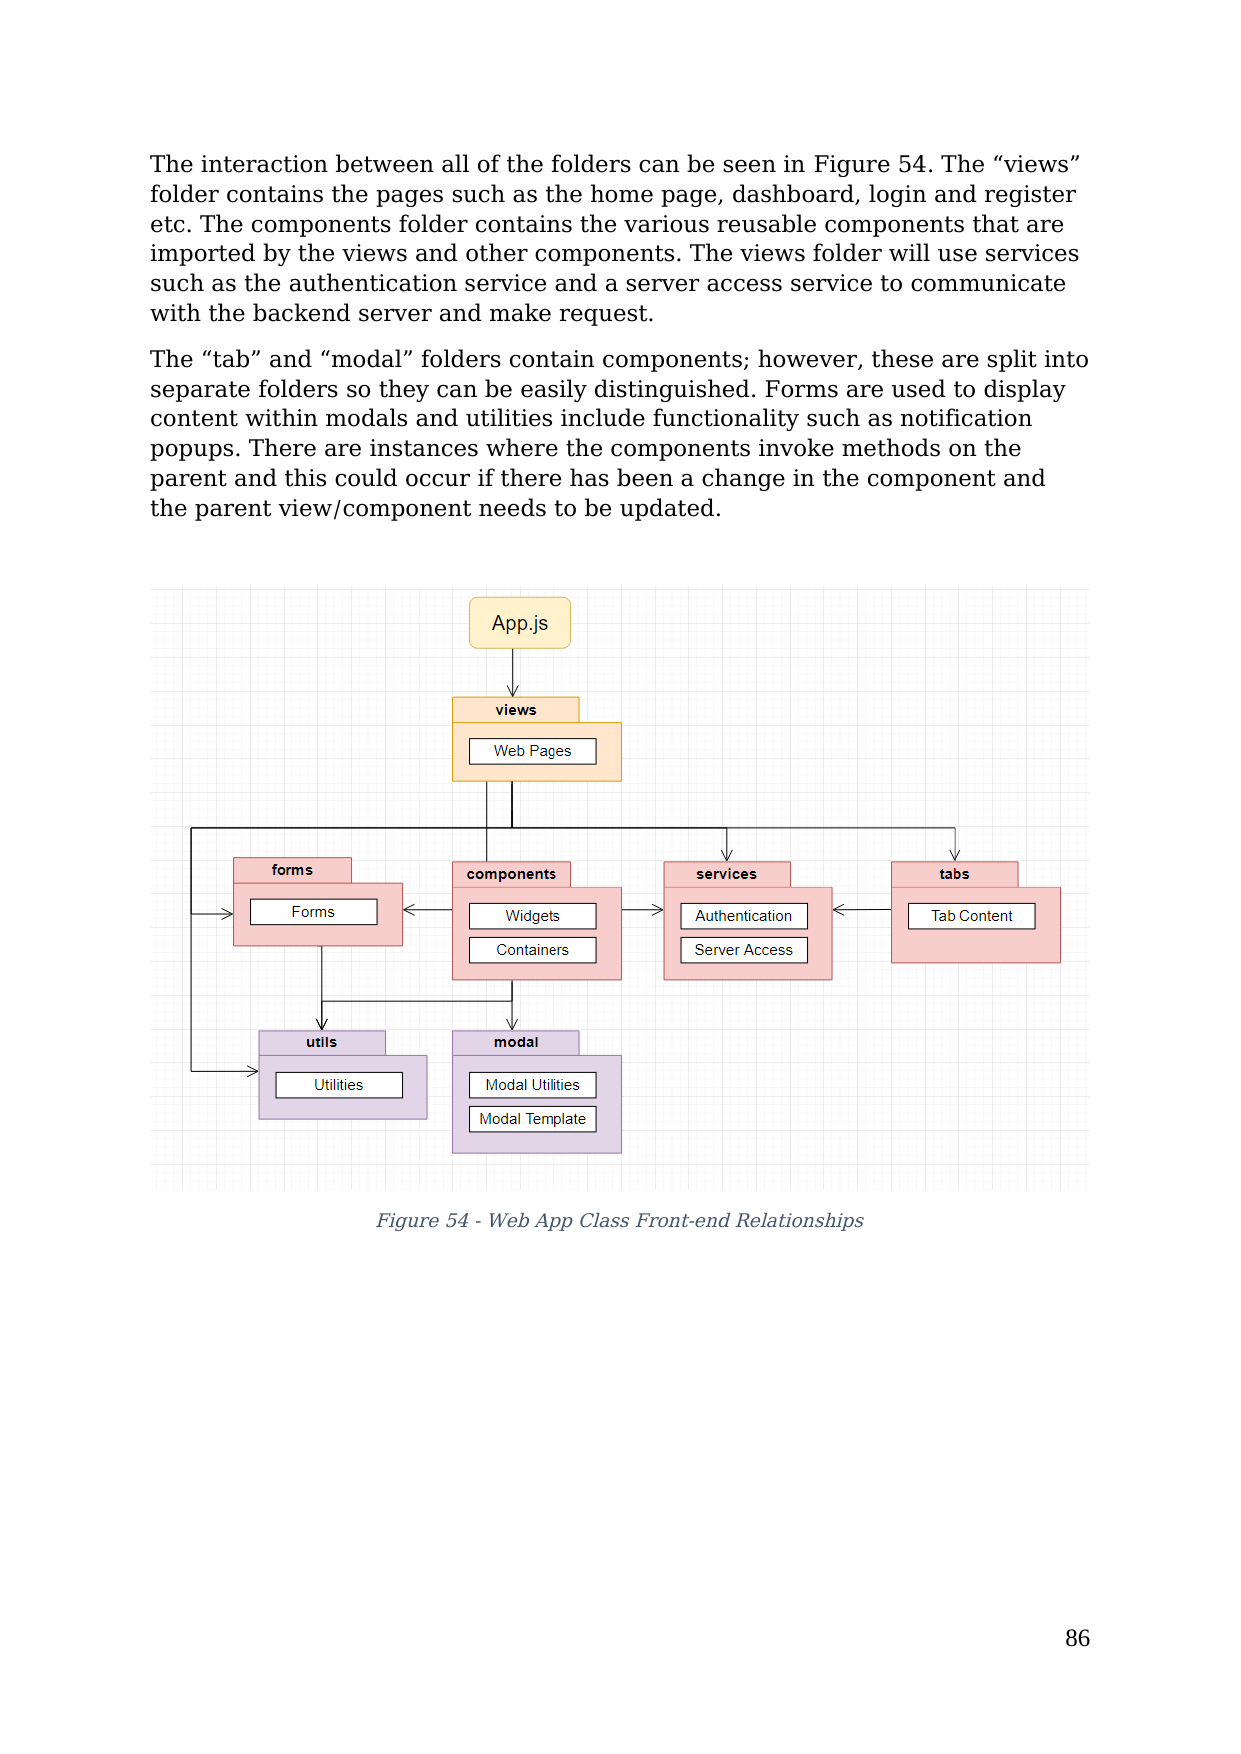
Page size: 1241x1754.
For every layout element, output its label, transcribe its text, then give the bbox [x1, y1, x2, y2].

picture [151, 586, 1090, 1190]
text The “tab” and “modal” folders contain components; however, these are split into separate folders so they can be easily distinguished. Forms are used to display content within modals and utilities include functionality such as notification popups. There are instances where the components invoke methods on the parent and this could occur if there has been a change in the component and the parent view/component needs to be updated. [150, 345, 1090, 521]
text The interaction between all of the folders can be seen in Figure 54. The “views” folder contains the pages such as the home page, dashboard, login and register etc. The components folder contains the various reusable components that are imported by the views and other components. The views folder will use services such as the authentication service and a server access service to communicate with the backend server and make request. [150, 150, 1090, 326]
